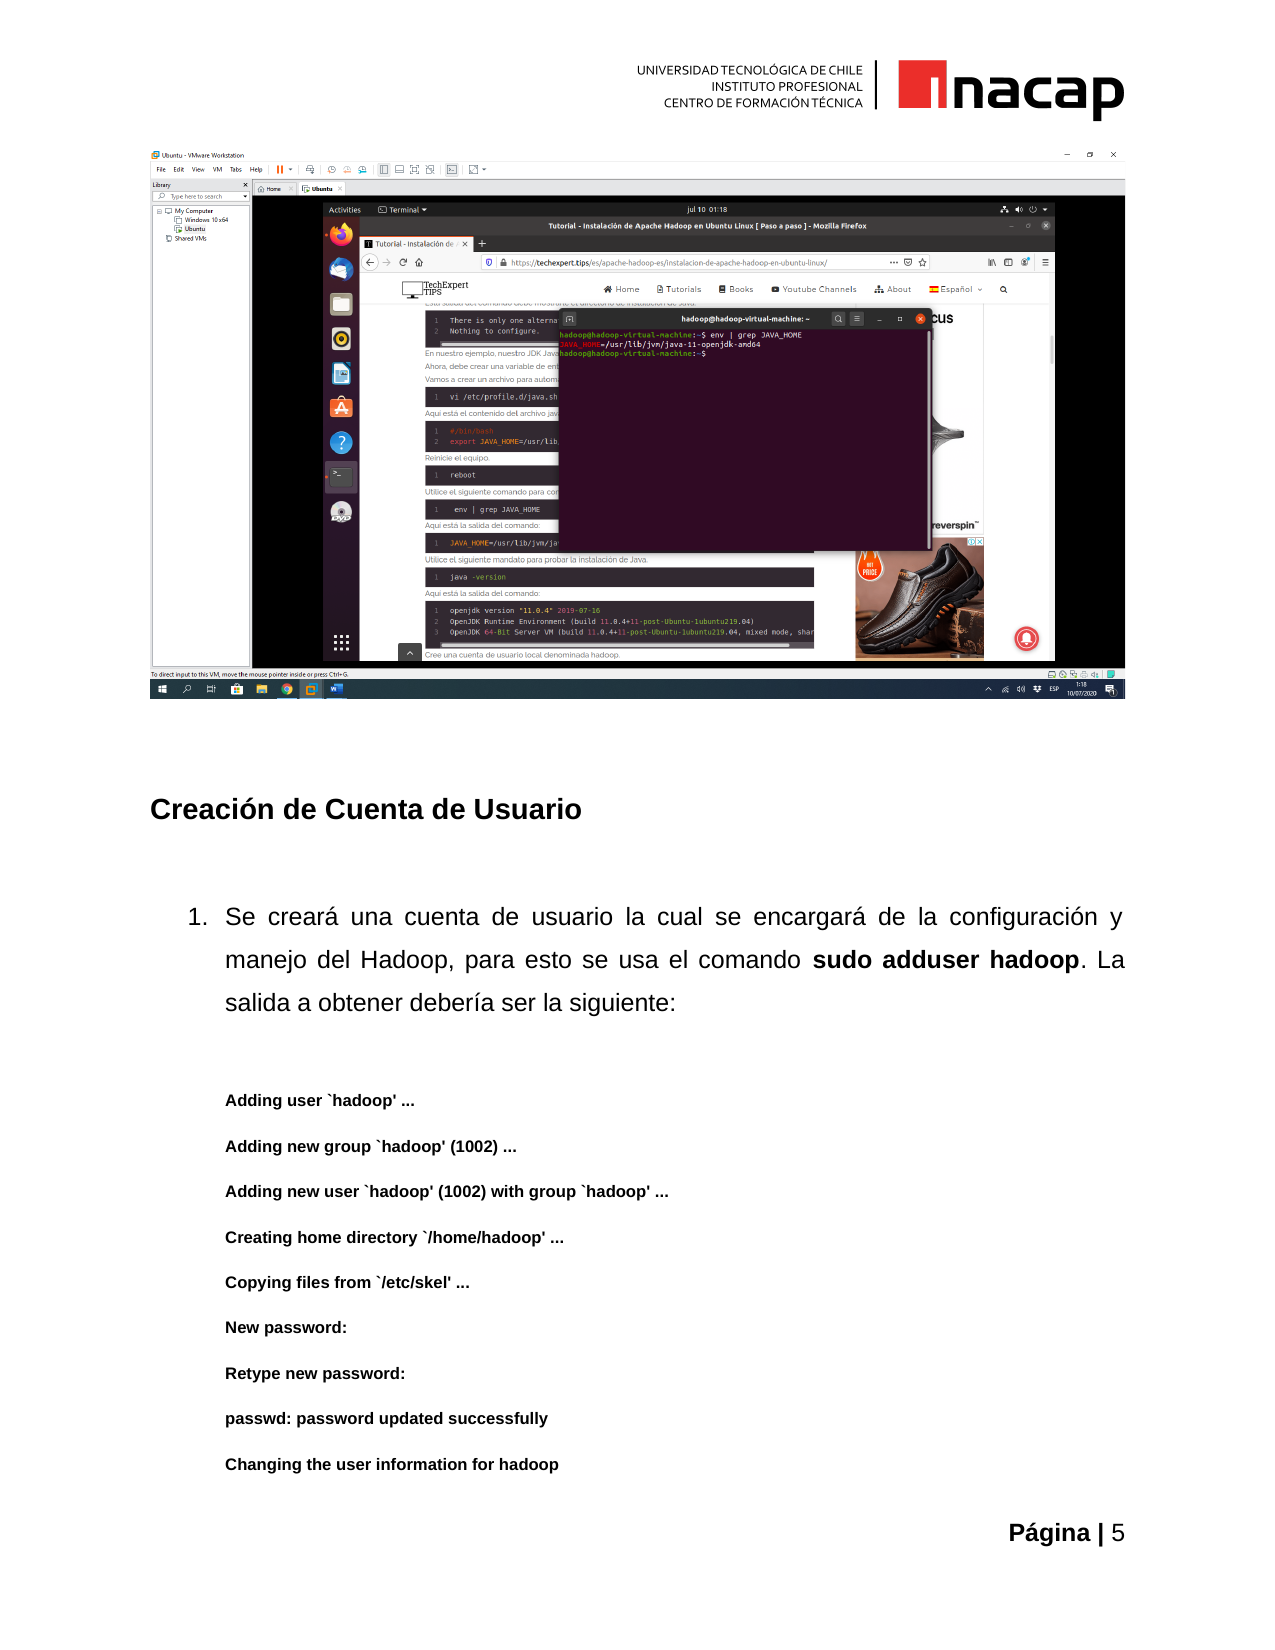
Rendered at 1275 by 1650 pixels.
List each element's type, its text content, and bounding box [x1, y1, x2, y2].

text Retype new password: [225, 1364, 1125, 1383]
text Changing the user information for hadoop [225, 1454, 1125, 1474]
text Copying files from `/etc/skel' ... [225, 1273, 1125, 1292]
text passwd: password updated successfully [225, 1409, 1125, 1428]
picture [150, 150, 1125, 699]
text New password: [225, 1318, 1125, 1337]
text Creating home directory `/home/hadoop' ... [225, 1227, 1125, 1247]
text Adding new group `hadoop' (1002) ... [225, 1137, 1125, 1156]
text Adding user `hadoop' ... [225, 1091, 1125, 1110]
text Adding new user `hadoop' (1002) with group `hadoop' ... [225, 1182, 1125, 1201]
subtitle Creación de Cuenta de Usuario [150, 792, 1125, 825]
picture [634, 56, 1125, 122]
list Se creará una cuenta de usuario la cual se encargará de la configuración y manejo del Hadoop, para esto se usa el comando sudo adduser hadoop. La salida a obtener debería ser la siguiente: [187, 902, 1125, 1017]
